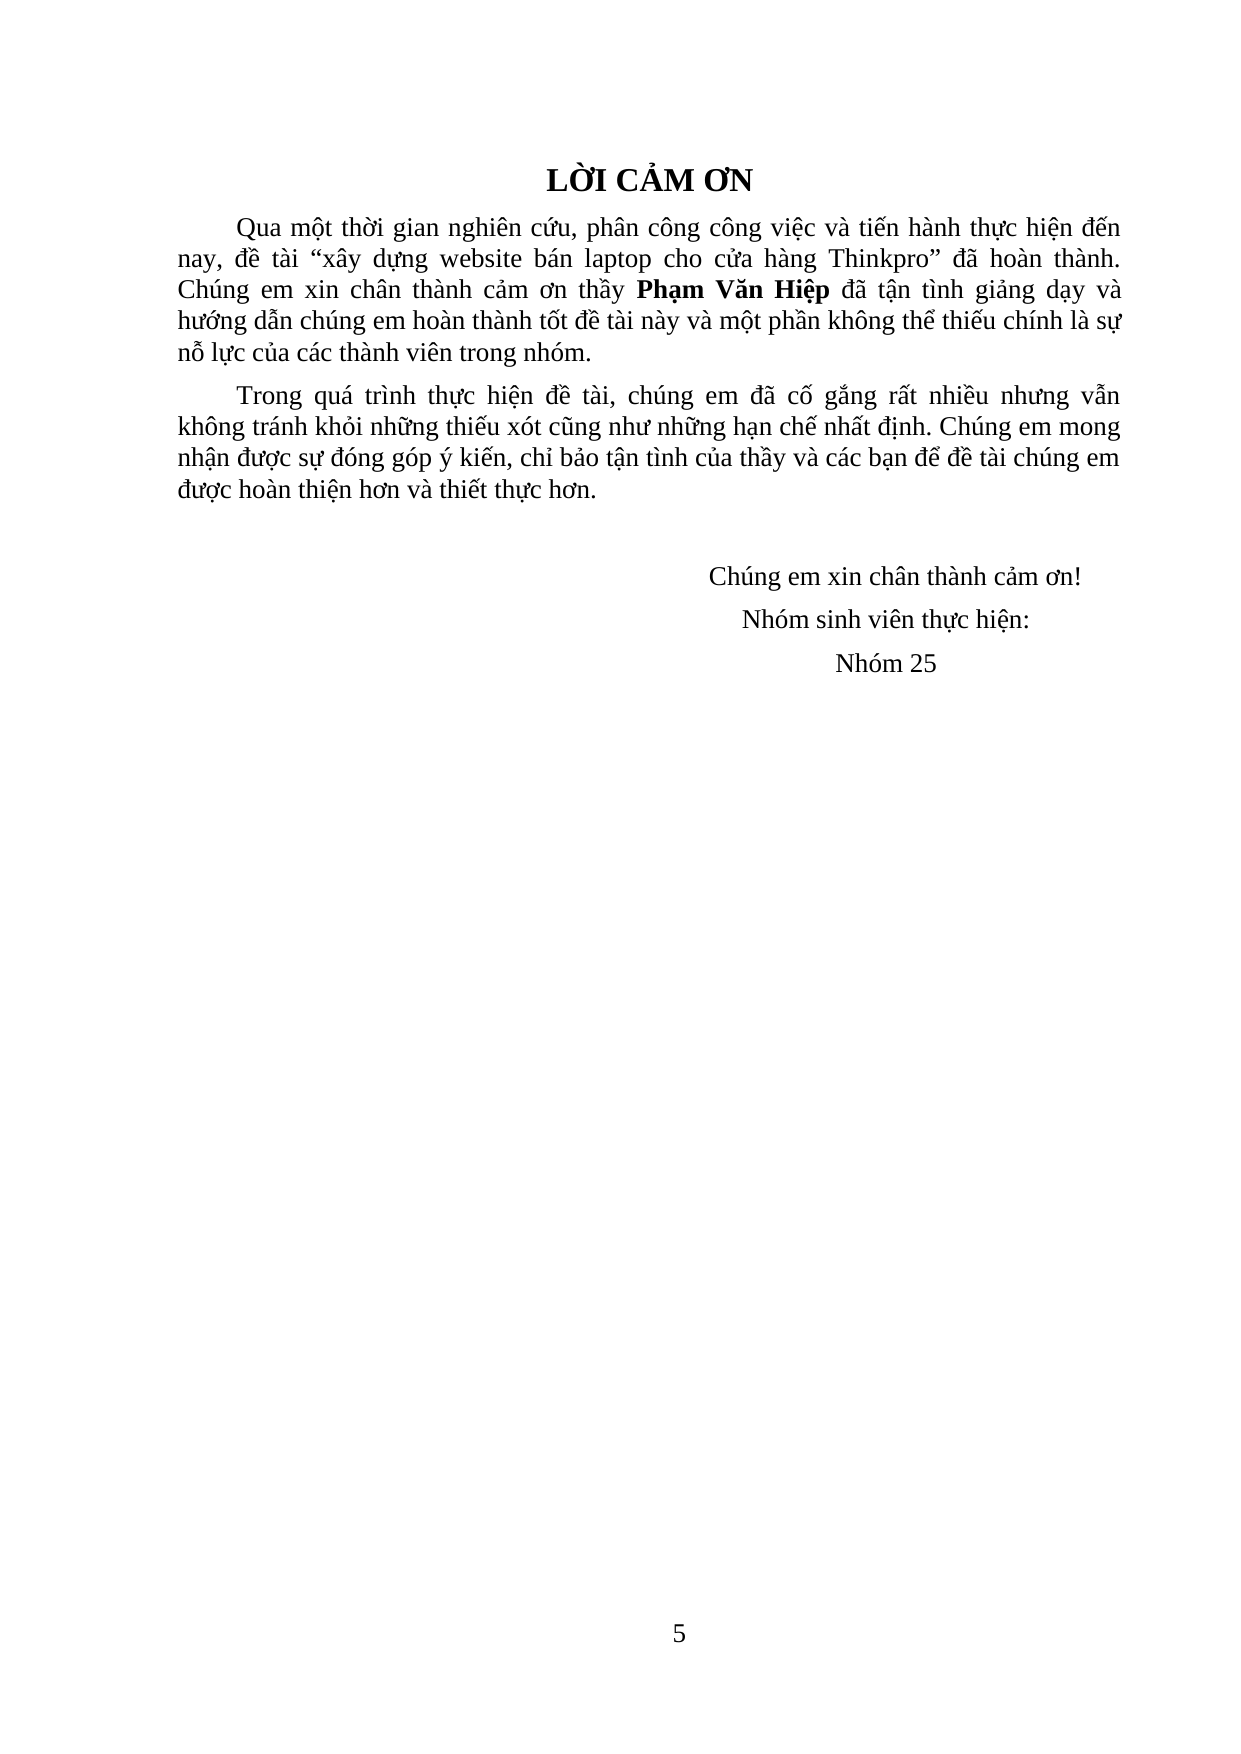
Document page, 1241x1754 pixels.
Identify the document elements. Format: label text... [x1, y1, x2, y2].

text Nhóm 25 [591, 647, 1122, 678]
subtitle LỜI CẢM ƠN [177, 160, 1122, 198]
text Chúng em xin chân thành cảm ơn! [650, 560, 1122, 591]
text Nhóm sinh viên thực hiện: [591, 604, 1122, 635]
text Qua một thời gian nghiên cứu, phân công công việc và tiến hành thực hiện đến nay, đề tài “xây dựng website bán laptop cho cửa hàng Thinkpro” đã hoàn thành. Chúng em xin chân thành cảm ơn thầy Phạm Văn Hiệp đã tận tình giảng dạy và hướng dẫn chúng em hoàn thành tốt đề tài này và một phần không thể thiếu chính là sự nỗ lực của các thành viên trong nhóm. [177, 211, 1122, 367]
text Trong quá trình thực hiện đề tài, chúng em đã cố gắng rất nhiều nhưng vẫn không tránh khỏi những thiếu xót cũng như những hạn chế nhất định. Chúng em mong nhận được sự đóng góp ý kiến, chỉ bảo tận tình của thầy và các bạn để đề tài chúng em được hoàn thiện hơn và thiết thực hơn. [177, 379, 1122, 504]
